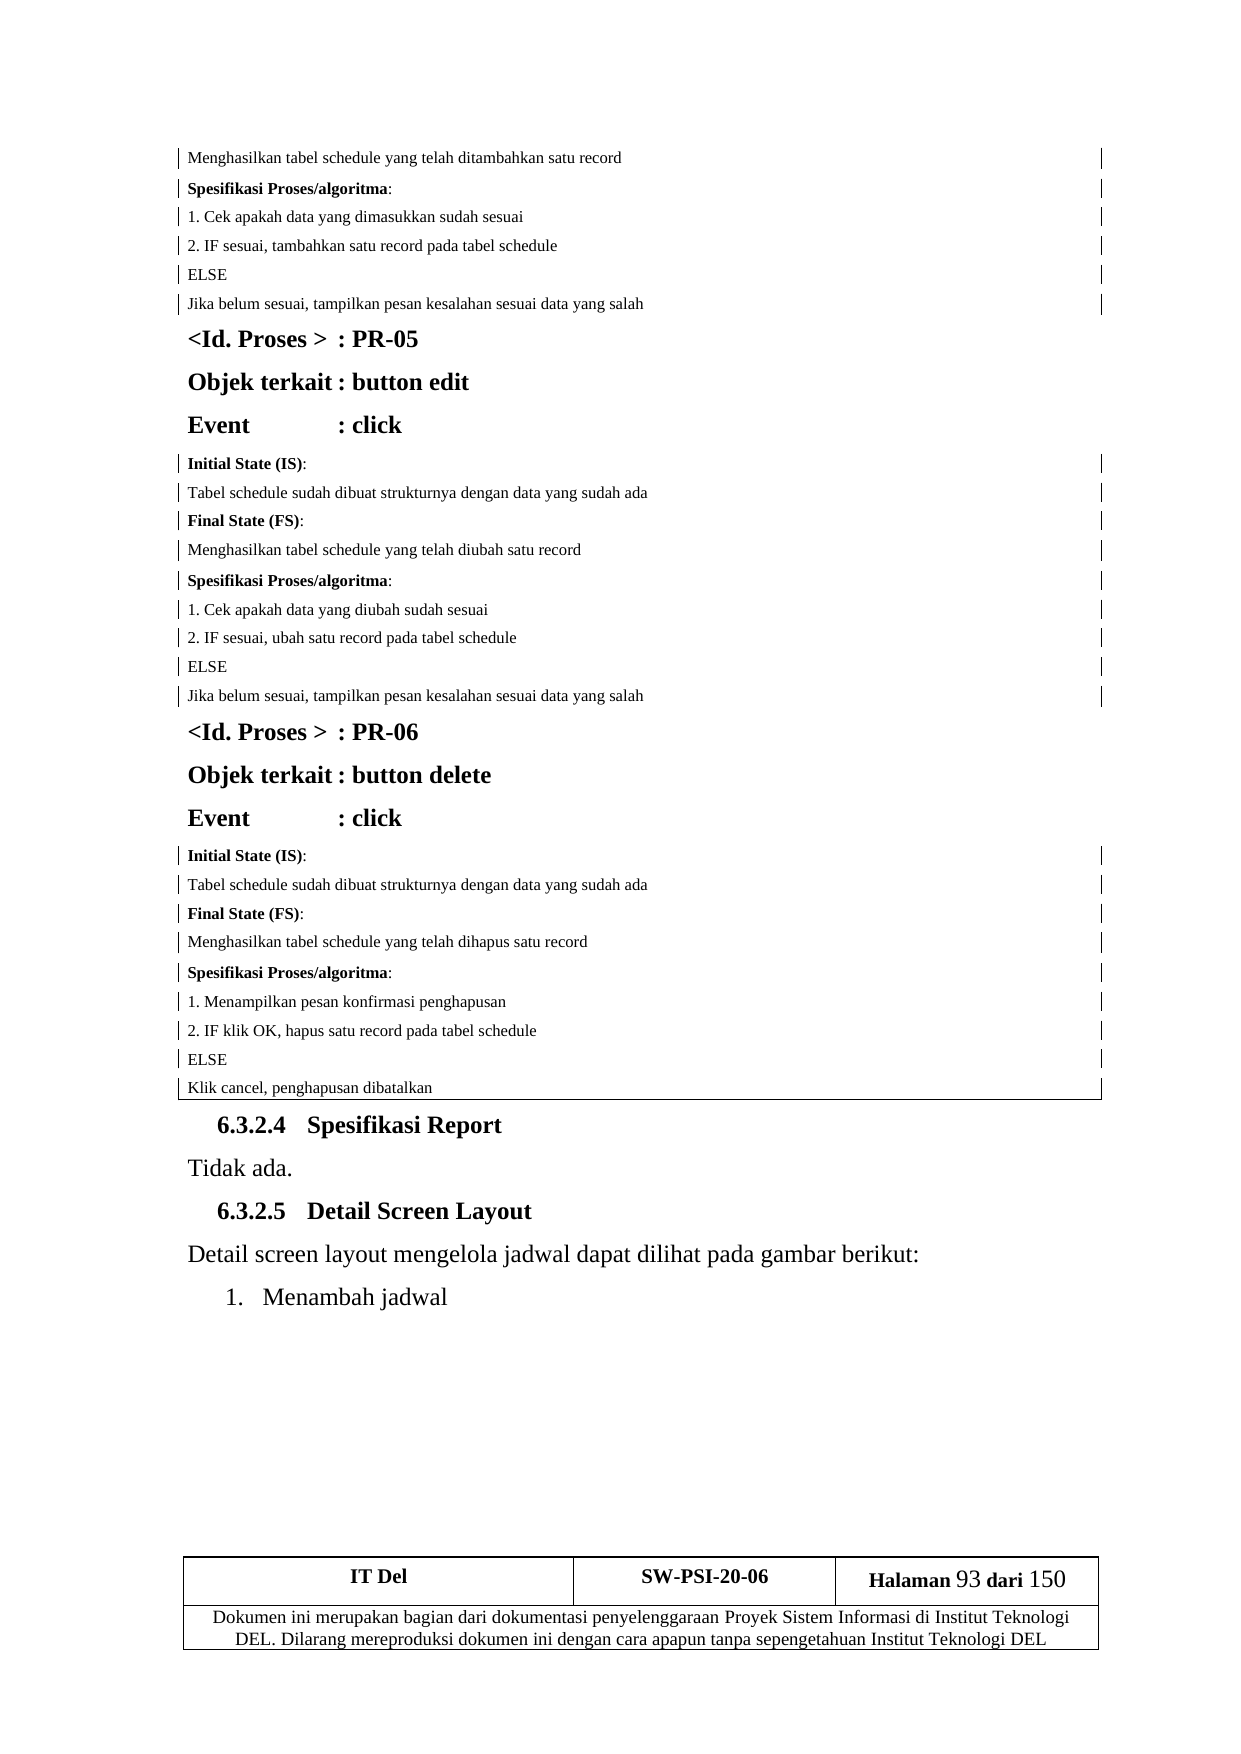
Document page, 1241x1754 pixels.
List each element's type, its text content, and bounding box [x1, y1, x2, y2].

text Tabel schedule sudah dibuat strukturnya dengan data yang sudah ada [178, 482, 1101, 502]
text Klik cancel, penghapusan dibatalkan [179, 1078, 1101, 1099]
text Tabel schedule sudah dibuat strukturnya dengan data yang sudah ada [179, 875, 1101, 894]
text Menghasilkan tabel schedule yang telah ditambahkan satu record [179, 148, 1101, 169]
list Menambah jadwal [225, 1282, 1092, 1311]
text Spesifikasi Proses/algoritma: [178, 178, 1101, 198]
text Spesifikasi Proses/algoritma: [179, 571, 1101, 590]
text Objek terkait : button edit [187, 367, 1092, 396]
text Final State (FS): [179, 511, 1101, 530]
text <Id. Proses > : PR-06 [187, 717, 1092, 745]
text 1. Cek apakah data yang diubah sudah sesuai [178, 599, 1101, 619]
text Event : click [187, 803, 1092, 832]
text Objek terkait : button delete [187, 760, 1092, 788]
text 2. IF sesuai, tambahkan satu record pada tabel schedule [179, 236, 1101, 255]
text ELSE [179, 265, 1101, 284]
text 2. IF sesuai, ubah satu record pada tabel schedule [179, 628, 1101, 647]
text 1. Menampilkan pesan konfirmasi penghapusan [179, 992, 1101, 1011]
text Final State (FS): [178, 903, 1101, 923]
text 1. Cek apakah data yang dimasukkan sudah sesuai [179, 207, 1101, 226]
text ELSE [179, 657, 1101, 676]
text Initial State (IS): [179, 454, 1101, 473]
text ELSE [179, 1049, 1101, 1068]
text Detail screen layout mengelola jadwal dapat dilihat pada gambar berikut: [187, 1239, 1092, 1268]
text Jika belum sesuai, tampilkan pesan kesalahan sesuai data yang salah [179, 686, 1101, 707]
text 2. IF klik OK, hapus satu record pada tabel schedule [179, 1021, 1101, 1040]
subtitle Spesifikasi Report [217, 1110, 1092, 1139]
text Tidak ada. [187, 1153, 1092, 1182]
text Jika belum sesuai, tampilkan pesan kesalahan sesuai data yang salah [178, 293, 1101, 315]
text Menghasilkan tabel schedule yang telah diubah satu record [179, 540, 1101, 561]
text Event : click [187, 411, 1092, 439]
subtitle Detail Screen Layout [217, 1196, 1092, 1225]
text Menghasilkan tabel schedule yang telah dihapus satu record [179, 932, 1101, 953]
text Initial State (IS): [179, 846, 1101, 865]
text Spesifikasi Proses/algoritma: [179, 963, 1101, 982]
text <Id. Proses > : PR-05 [187, 324, 1092, 353]
